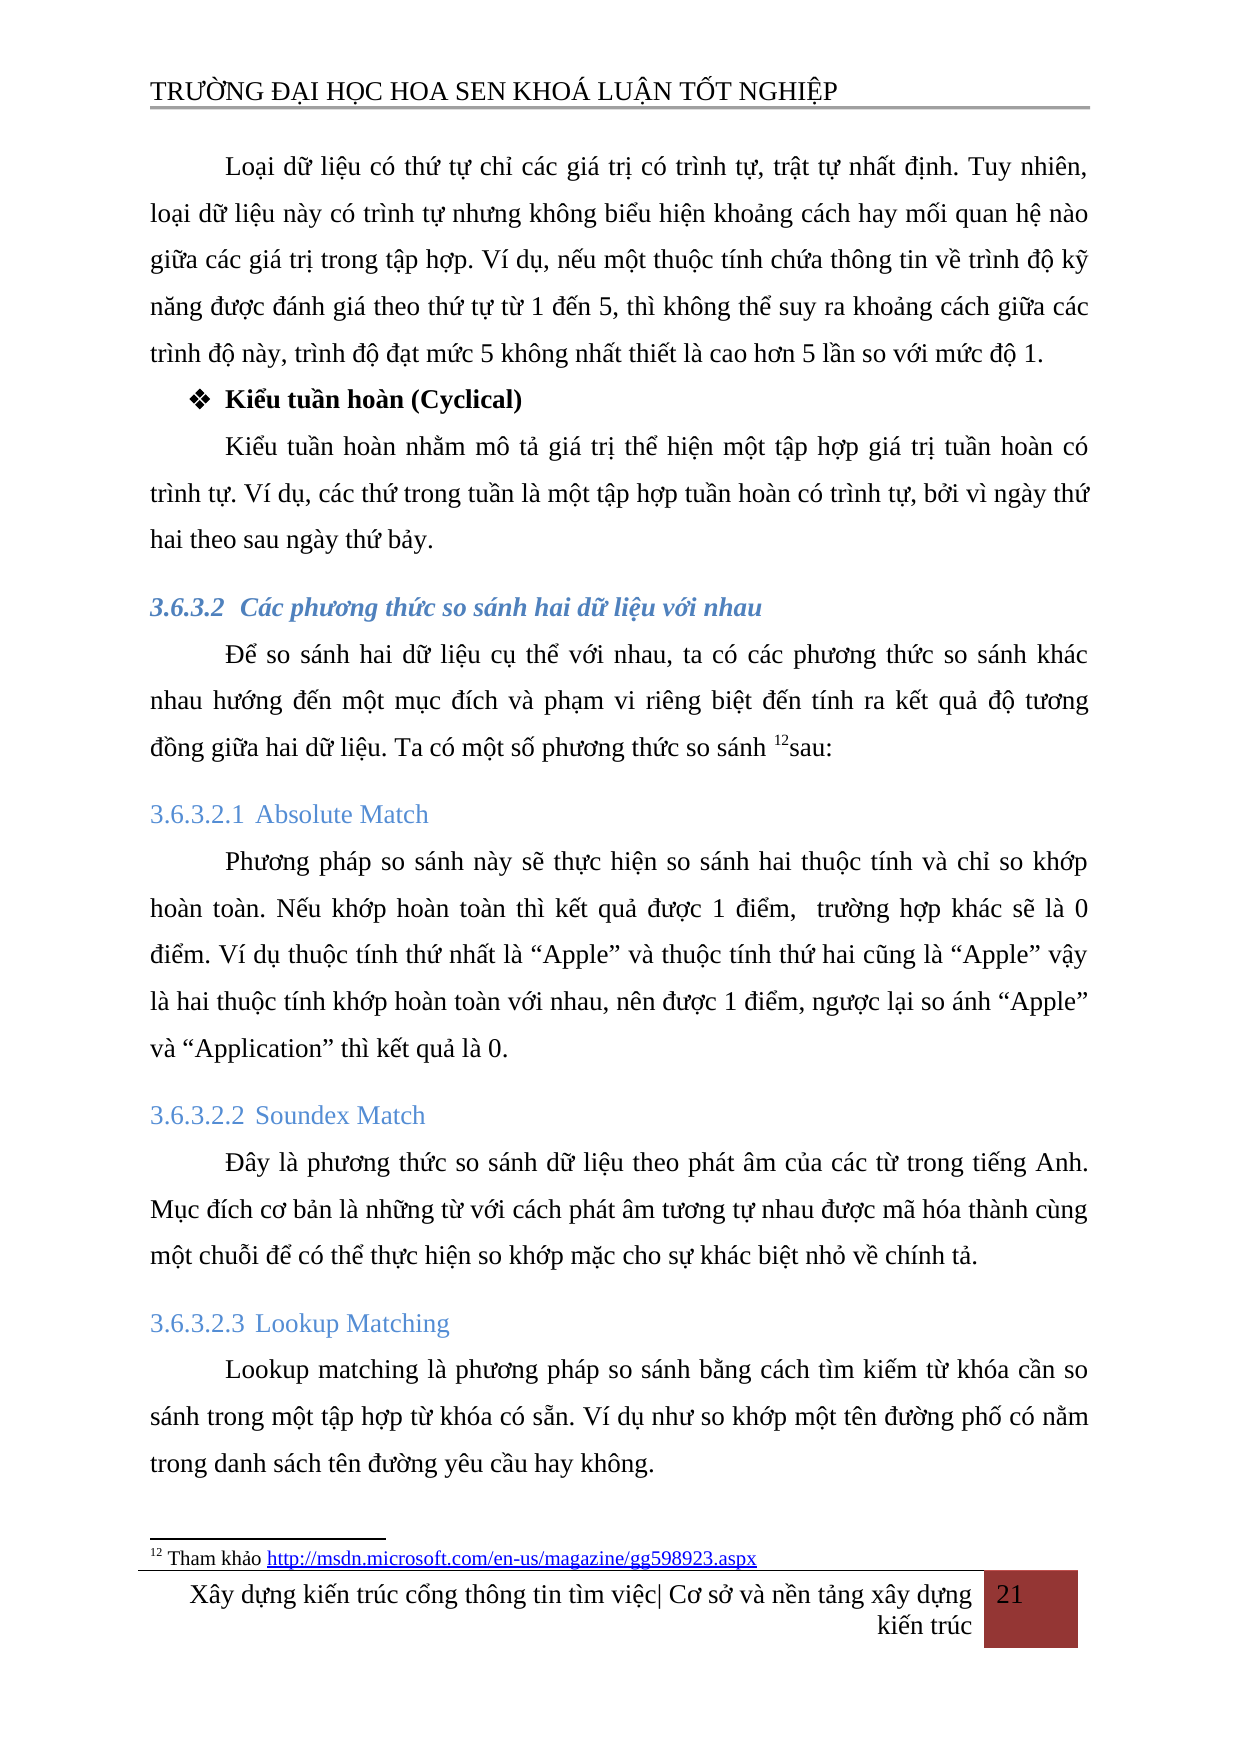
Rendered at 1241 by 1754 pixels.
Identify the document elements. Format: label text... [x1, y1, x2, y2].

text Để so sánh hai dữ liệu cụ thể với nhau, ta có các phương thức so sánh khác nhau hướng đến một mục đích và phạm vi riêng biệt đến tính ra kết quả độ tương đồng giữa hai dữ liệu. Ta có một số phương thức so sánh sau: [150, 638, 1090, 762]
subtitle Các phương thức so sánh hai dữ liệu với nhau [150, 591, 1090, 622]
text Kiểu tuần hoàn nhằm mô tả giá trị thể hiện một tập hợp giá trị tuần hoàn có trình tự. Ví dụ, các thứ trong tuần là một tập hợp tuần hoàn có trình tự, bởi vì ngày thứ hai theo sau ngày thứ bảy. [150, 430, 1090, 555]
list Kiểu tuần hoàn (Cyclical) [187, 383, 1090, 414]
text Đây là phương thức so sánh dữ liệu theo phát âm của các từ trong tiếng Anh. Mục đích cơ bản là những từ với cách phát âm tương tự nhau được mã hóa thành cùng một chuỗi để có thể thực hiện so khớp mặc cho sự khác biệt nhỏ về chính tả. [150, 1146, 1090, 1271]
subtitle Lookup Matching [150, 1307, 1090, 1338]
text Lookup matching là phương pháp so sánh bằng cách tìm kiếm từ khóa cần so sánh trong một tập hợp từ khóa có sẵn. Ví dụ như so khớp một tên đường phố có nằm trong danh sách tên đường yêu cầu hay không. [150, 1353, 1090, 1478]
subtitle Soundex Match [150, 1099, 1090, 1131]
subtitle Absolute Match [150, 798, 1090, 830]
text Loại dữ liệu có thứ tự chỉ các giá trị có trình tự, trật tự nhất định. Tuy nhiên, loại dữ liệu này có trình tự nhưng không biểu hiện khoảng cách hay mối quan hệ nào giữa các giá trị trong tập hợp. Ví dụ, nếu một thuộc tính chứa thông tin về trình độ kỹ năng được đánh giá theo thứ tự từ 1 đến 5, thì không thể suy ra khoảng cách giữa các trình độ này, trình độ đạt mức 5 không nhất thiết là cao hơn 5 lần so với mức độ 1. [150, 150, 1090, 368]
text Phương pháp so sánh này sẽ thực hiện so sánh hai thuộc tính và chỉ so khớp hoàn toàn. Nếu khớp hoàn toàn thì kết quả được 1 điểm, trường hợp khác sẽ là 0 điểm. Ví dụ thuộc tính thứ nhất là “Apple” và thuộc tính thứ hai cũng là “Apple” vậy là hai thuộc tính khớp hoàn toàn với nhau, nên được 1 điểm, ngược lại so ánh “Apple” và “Application” thì kết quả là 0. [150, 845, 1090, 1063]
